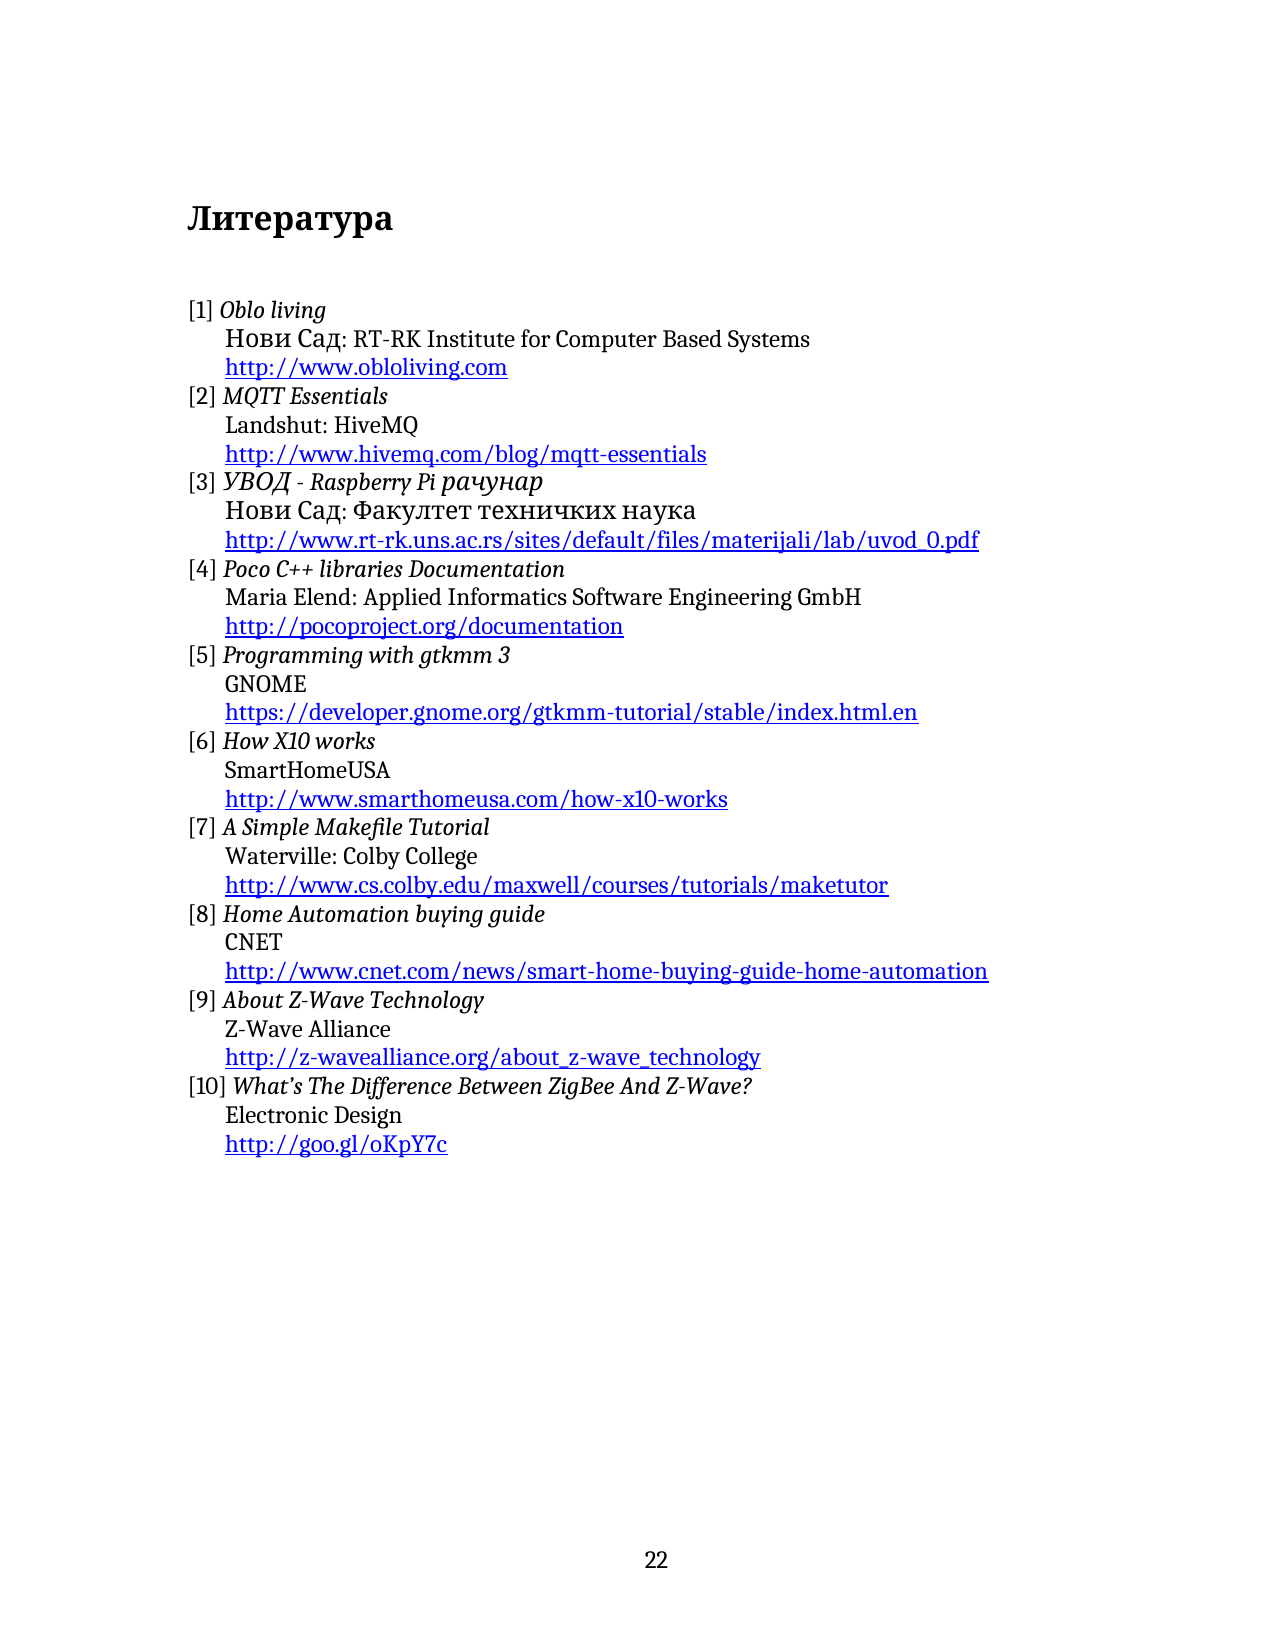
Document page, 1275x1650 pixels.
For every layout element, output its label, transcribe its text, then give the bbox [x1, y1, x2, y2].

text http://www.hivemq.com/blog/mqtt-essentials [150, 439, 1125, 468]
text http://goo.gl/oKpY7c [150, 1129, 1125, 1158]
text [5] Programming with gtkmm 3 [150, 641, 1125, 669]
text https://developer.gnome.org/gtkmm-tutorial/stable/index.html.en [150, 698, 1125, 727]
text http://www.cs.colby.edu/maxwell/courses/tutorials/maketutor [150, 871, 1125, 899]
text [9] About Z-Wave Technology [150, 986, 1125, 1014]
text [6] How X10 works [150, 727, 1125, 756]
text Z-Wave Alliance [150, 1014, 1125, 1043]
text [7] A Simple Makefile Tutorial [150, 813, 1125, 842]
text CNET [150, 928, 1125, 957]
text Waterville: Colby College [150, 842, 1125, 871]
text http://www.obloliving.com [150, 353, 1125, 382]
text [10] What’s The Difference Between ZigBee And Z-Wave? [150, 1072, 1125, 1101]
text Electronic Design [150, 1101, 1125, 1129]
text [1] Oblo living [150, 296, 1125, 324]
text Нови Сад: RT-RK Institute for Computer Based Systems [150, 324, 1125, 353]
subtitle Литература [187, 200, 1125, 238]
text Нови Сад: Факултет техничких наука [150, 497, 1125, 526]
text http://www.smarthomeusa.com/how-x10-works [150, 784, 1125, 813]
text [4] Poco C++ libraries Documentation [150, 554, 1125, 583]
text Maria Elend: Applied Informatics Software Engineering GmbH [150, 583, 1125, 612]
text http://www.cnet.com/news/smart-home-buying-guide-home-automation [150, 957, 1125, 986]
text [2] MQTT Essentials [150, 382, 1125, 411]
text SmartHomeUSA [150, 756, 1125, 784]
text http://z-wavealliance.org/about_z-wave_technology [150, 1043, 1125, 1072]
text http://www.rt-rk.uns.ac.rs/sites/default/files/materijali/lab/uvod_0.pdf [150, 526, 1125, 554]
text Landshut: HiveMQ [150, 411, 1125, 439]
text GNOME [150, 669, 1125, 698]
text http://pocoproject.org/documentation [150, 612, 1125, 641]
text [3] УВОД - Raspberry Pi рачунар [150, 468, 1125, 497]
text [8] Home Automation buying guide [150, 899, 1125, 928]
